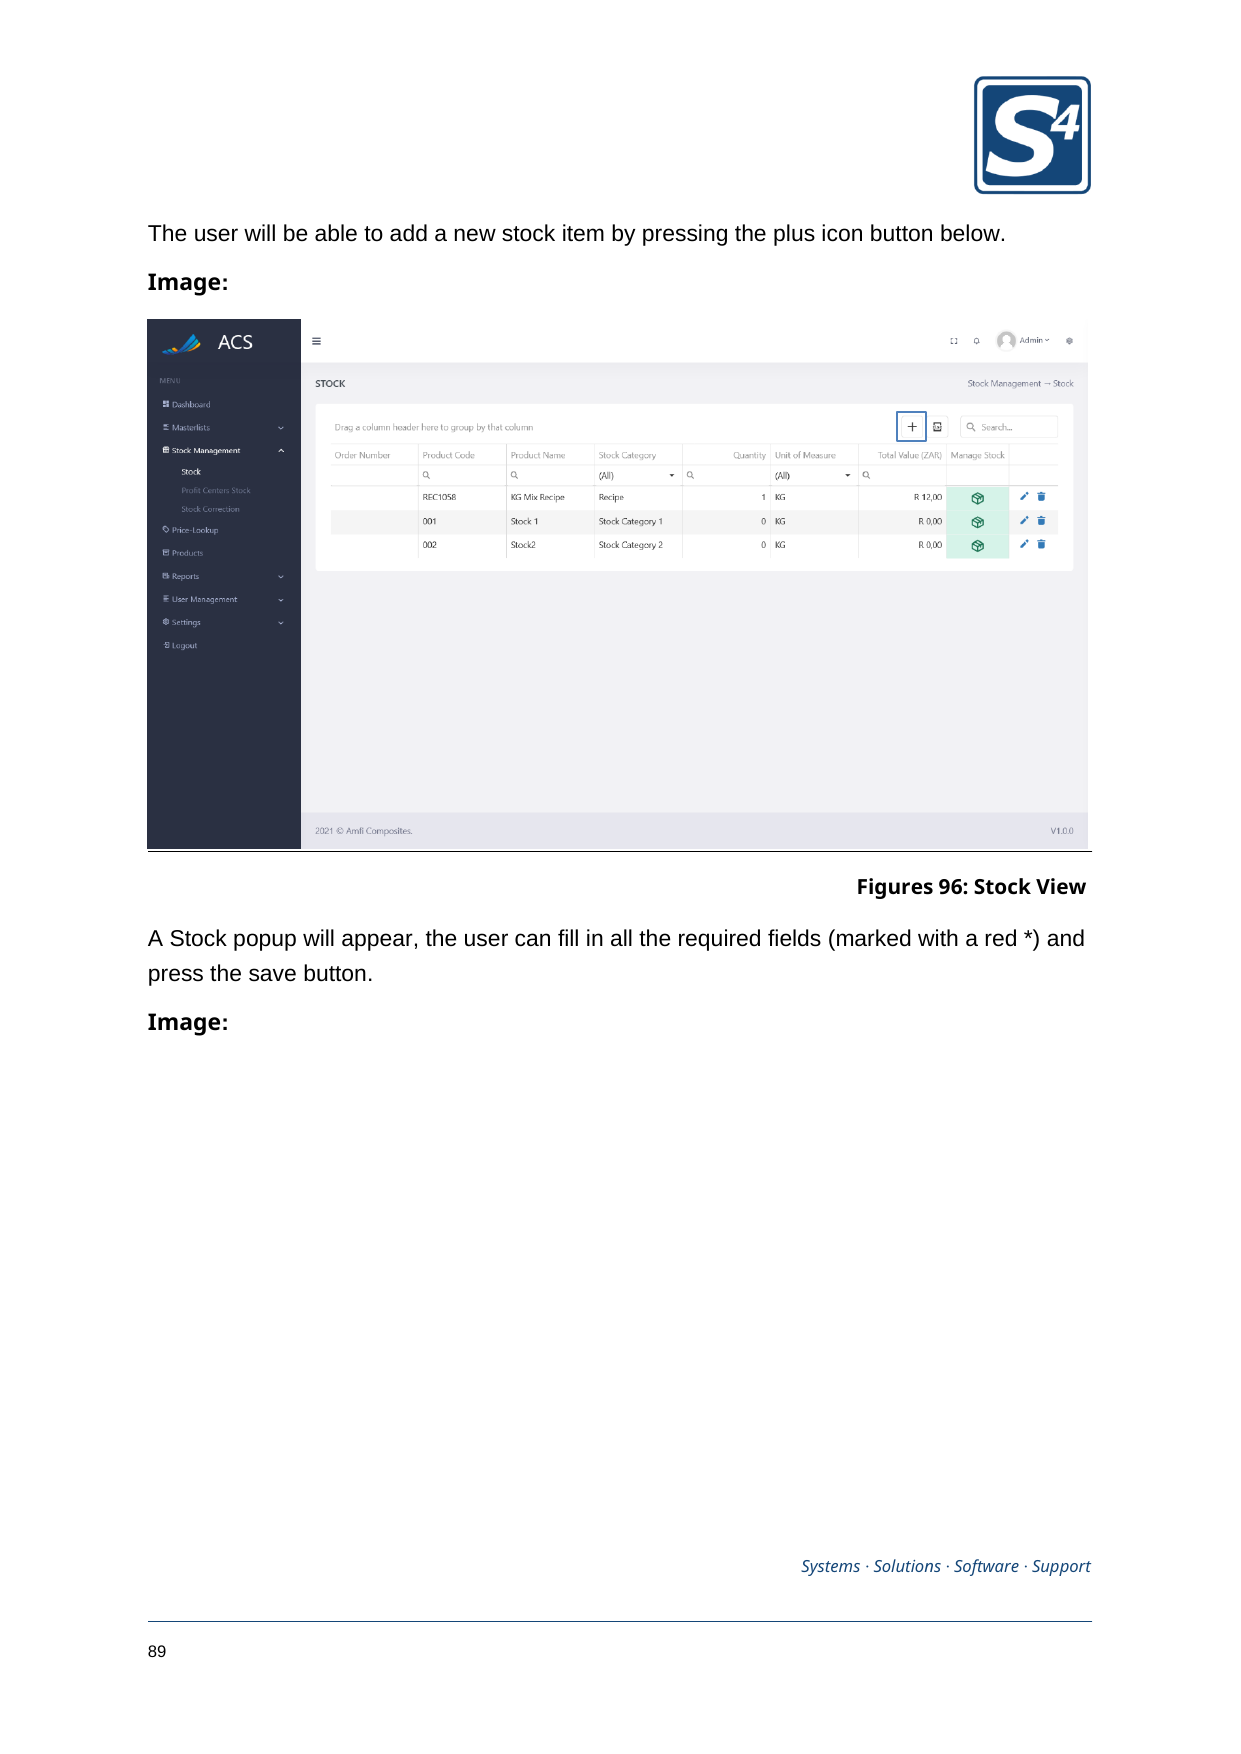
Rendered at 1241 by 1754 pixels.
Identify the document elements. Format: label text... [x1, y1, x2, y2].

text Image: [148, 1006, 1092, 1037]
text A Stock popup will appear, the user can fill in all the required fields (marked with a red *) and press the save button. [148, 925, 1092, 986]
text Figures 96: Stock View [813, 872, 1092, 900]
picture [972, 75, 1093, 196]
picture [147, 319, 1088, 849]
text Image: [148, 266, 1092, 298]
text The user will be able to add a new stock item by pressing the plus icon button below. [148, 220, 1092, 246]
